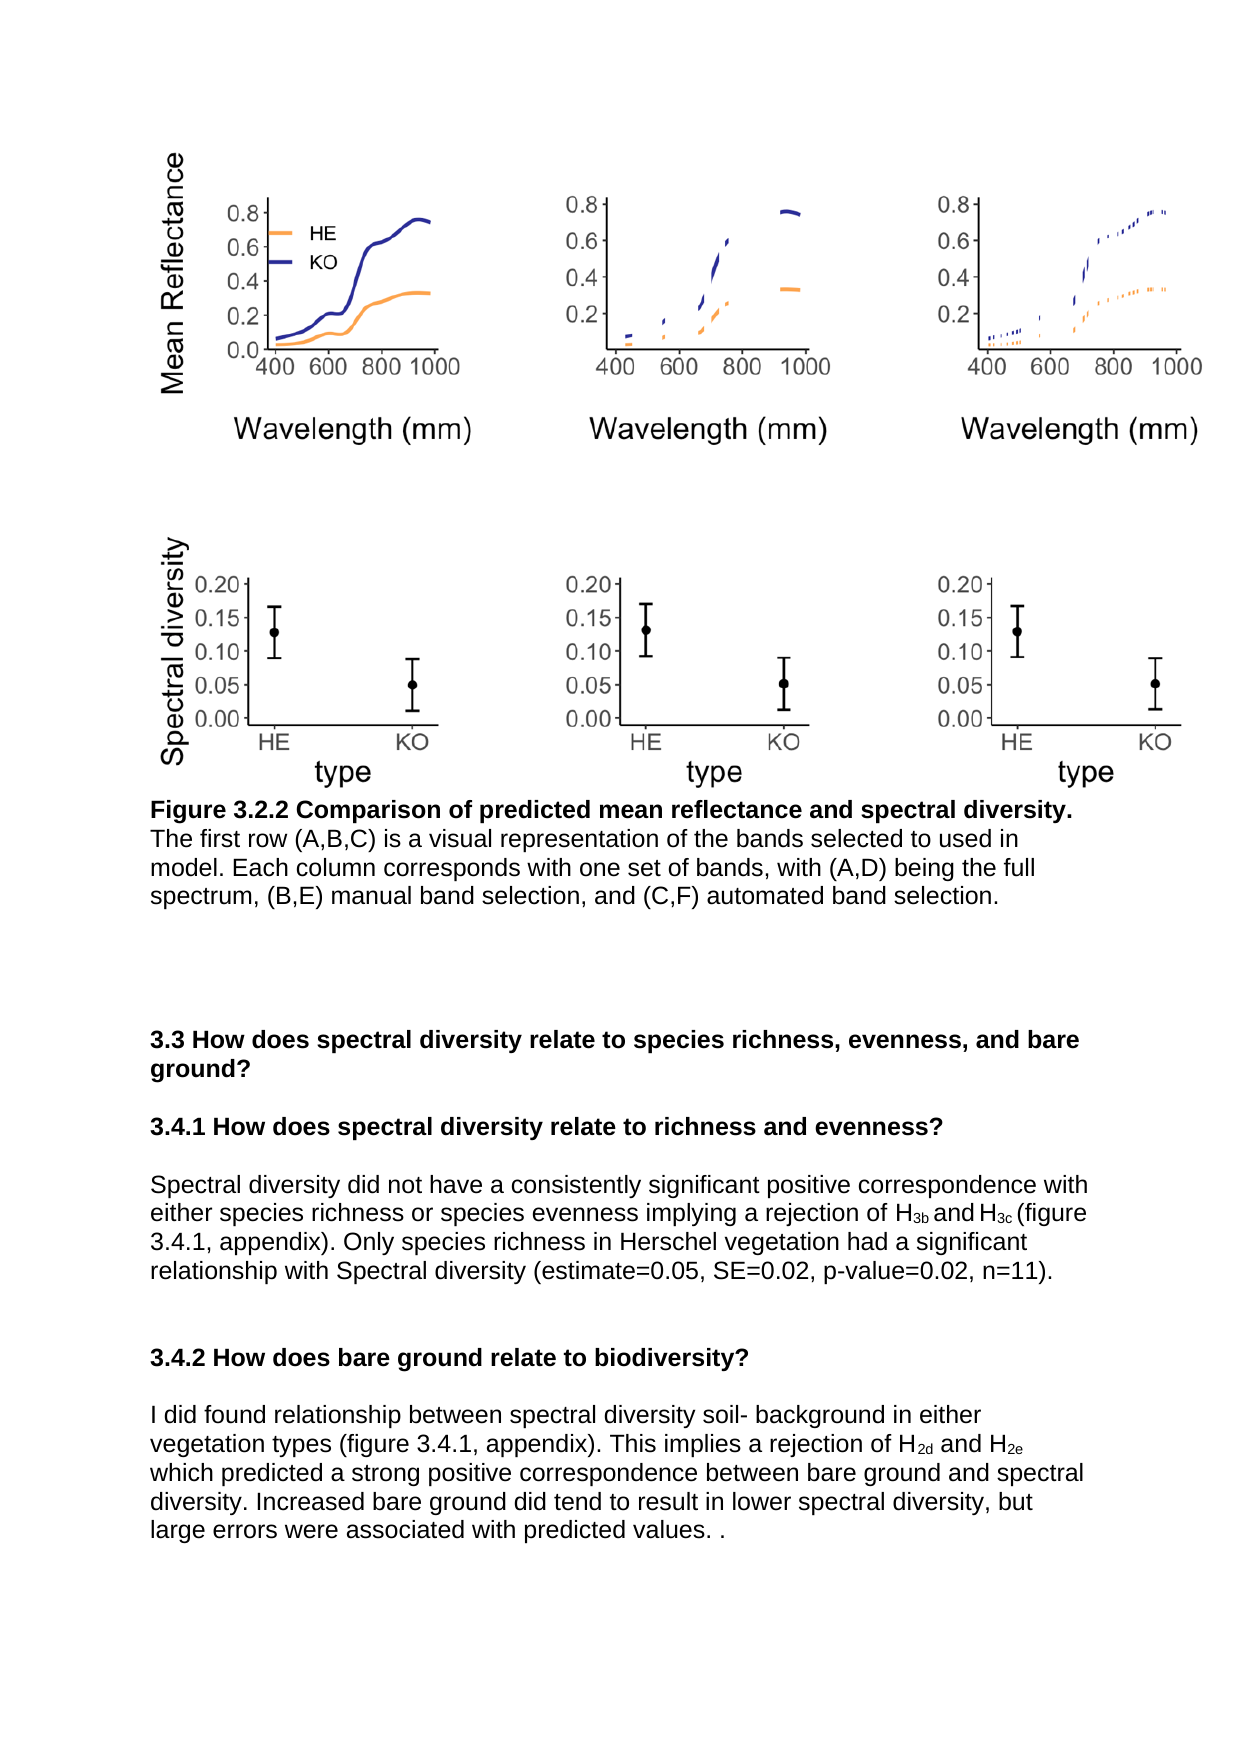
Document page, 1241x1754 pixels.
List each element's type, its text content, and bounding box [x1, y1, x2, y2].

text I did found relationship between spectral diversity soil- background in either vegetation types (figure 3.4.1, appendix). This implies a rejection of H2d and H2e which predicted a strong positive correspondence between bare ground and spectral diversity. Increased bare ground did tend to result in lower spectral diversity, but large errors were associated with predicted values. . [150, 1400, 1090, 1544]
picture [150, 150, 1214, 795]
text Figure 3.2.2 Comparison of predicted mean reflectance and spectral diversity. The first row (A,B,C) is a visual representation of the bands selected to used in model. Each column corresponds with one set of bands, with (A,D) being the full spectrum, (B,E) manual band selection, and (C,F) automated band selection. [150, 795, 1090, 910]
text 3.4.2 How does bare ground relate to biodiversity? [150, 1342, 1090, 1371]
text 3.3 How does spectral diversity relate to species richness, evenness, and bare ground? [150, 1025, 1090, 1082]
text 3.4.1 How does spectral diversity relate to richness and evenness? [150, 1112, 1090, 1140]
text Spectral diversity did not have a consistently significant positive correspondence with either species richness or species evenness implying a rejection of H3b and H3c (figure 3.4.1, appendix). Only species richness in Herschel vegetation had a significant relationship with Spectral diversity (estimate=0.05, SE=0.02, p-value=0.02, n=11). [150, 1169, 1090, 1284]
